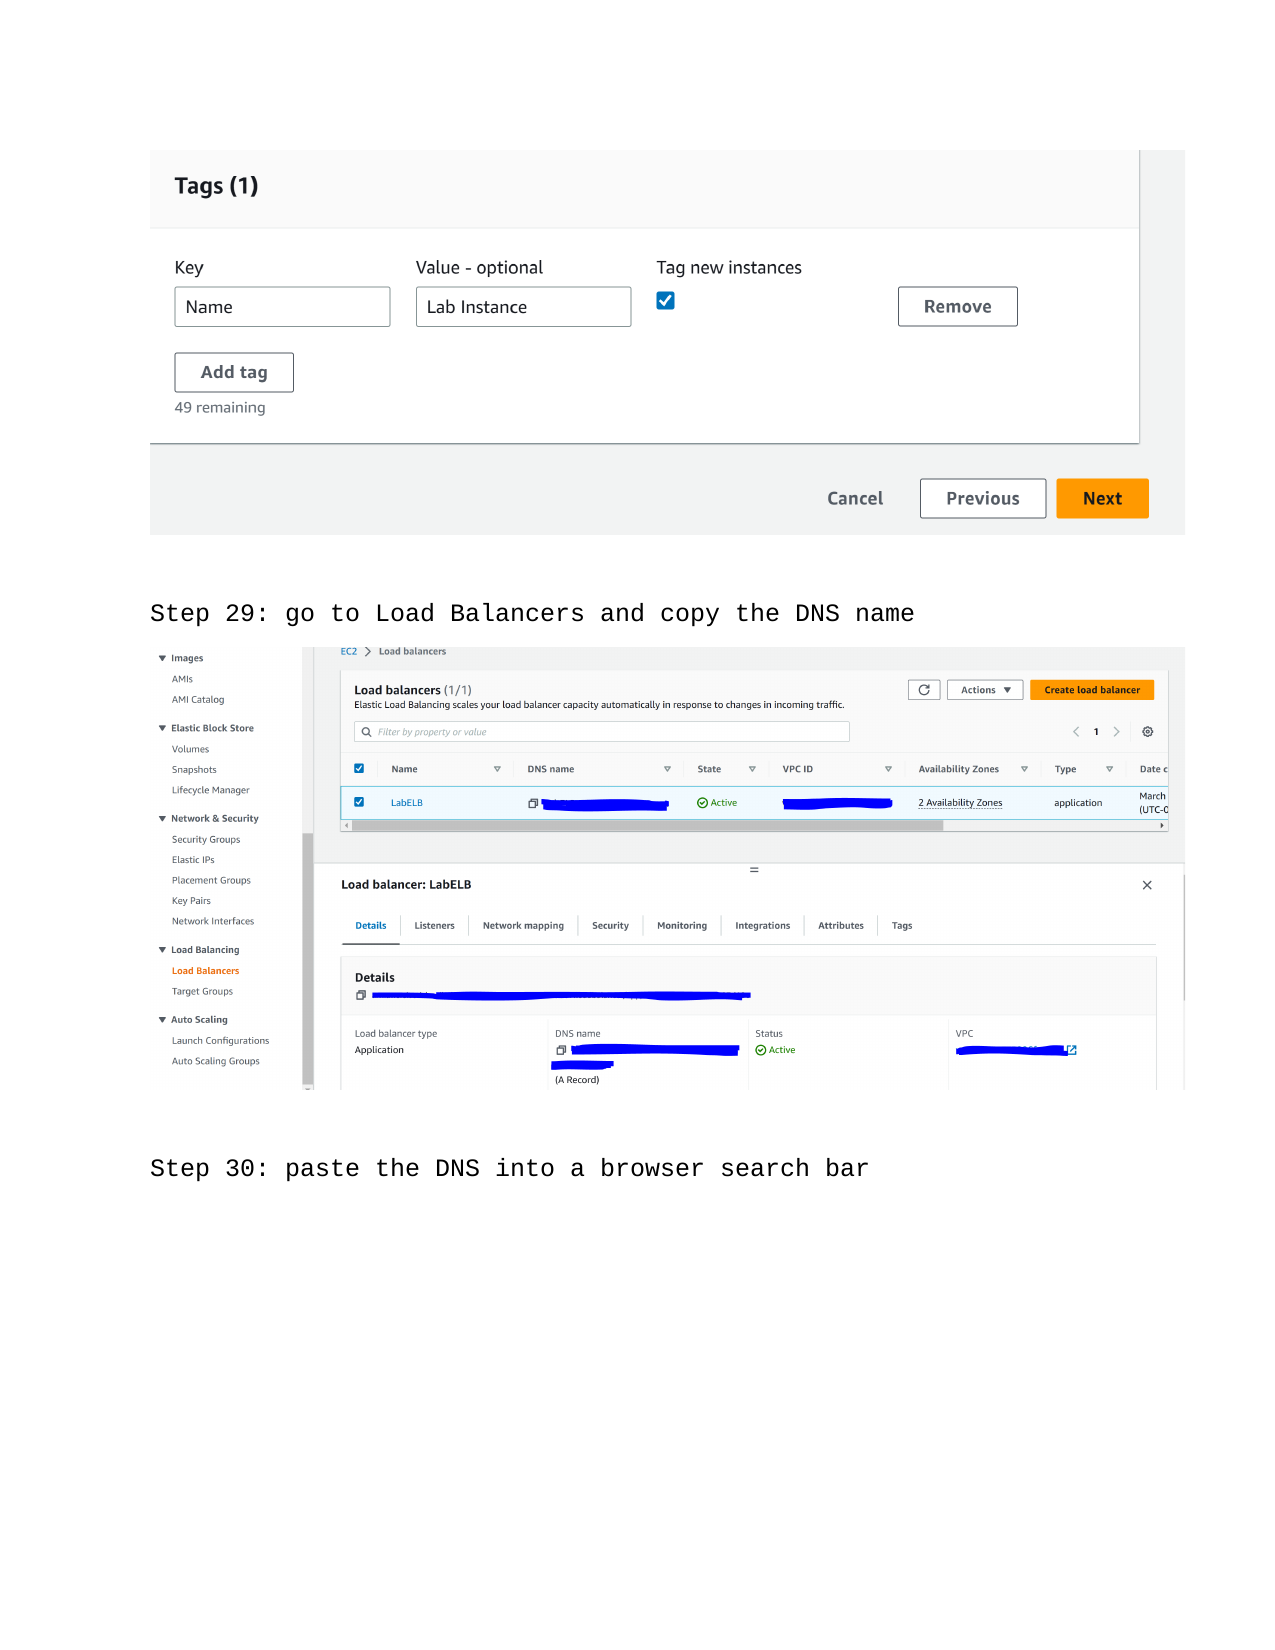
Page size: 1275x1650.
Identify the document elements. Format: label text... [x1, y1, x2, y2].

picture [150, 647, 1185, 1090]
picture [150, 150, 1185, 535]
text Step 30: paste the DNS into a browser search bar [150, 1155, 1125, 1184]
text Step 29: go to Load Balancers and copy the DNS name [150, 600, 1125, 629]
